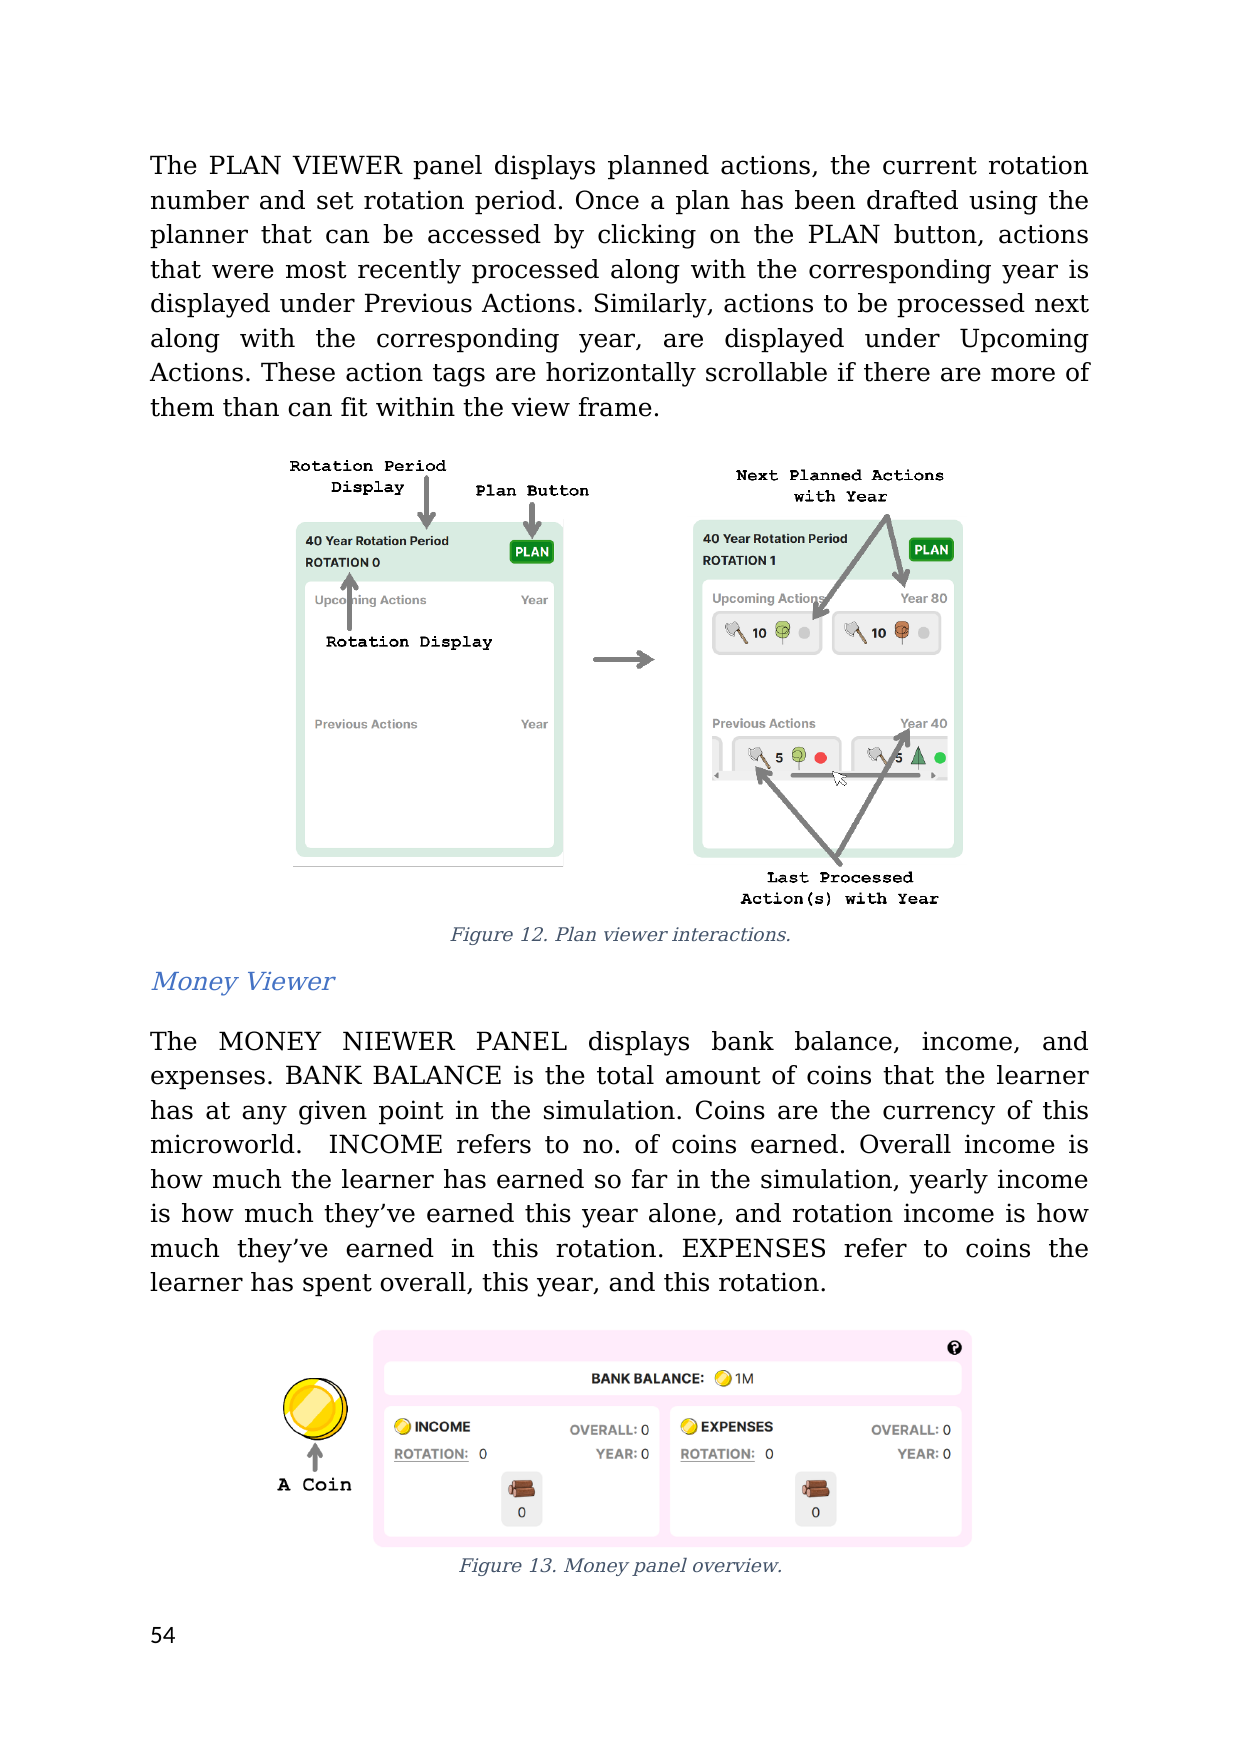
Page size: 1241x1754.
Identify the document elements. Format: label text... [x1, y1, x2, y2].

picture [265, 1326, 975, 1549]
picture [265, 450, 975, 919]
text The PLAN VIEWER panel displays planned actions, the current rotation number and set rotation period. Once a plan has been drafted using the planner that can be accessed by clicking on the PLAN button, actions that were most recently processed along with the corresponding year is displayed under Previous Actions. Similarly, actions to be processed next along with the corresponding year, are displayed under Upcoming Actions. These action tags are horizontally scrollable if there are more of them than can fit within the view frame. [150, 150, 1090, 421]
text Figure 12. Plan viewer interactions. [150, 923, 1090, 945]
text Money Viewer [150, 966, 1090, 996]
text Figure 13. Money panel overview. [150, 1553, 1090, 1576]
text The MONEY NIEWER PANEL displays bank balance, income, and expenses. BANK BALANCE is the total amount of coins that the learner has at any given point in the simulation. Coins are the currency of this microworld. INCOME refers to no. of coins earned. Overall income is how much the learner has earned so far in the simulation, yearly income is how much they’ve earned this year alone, and rotation income is how much they’ve earned in this rotation. EXPENSES refer to coins the learner has spent overall, this year, and this rotation. [150, 1026, 1090, 1297]
